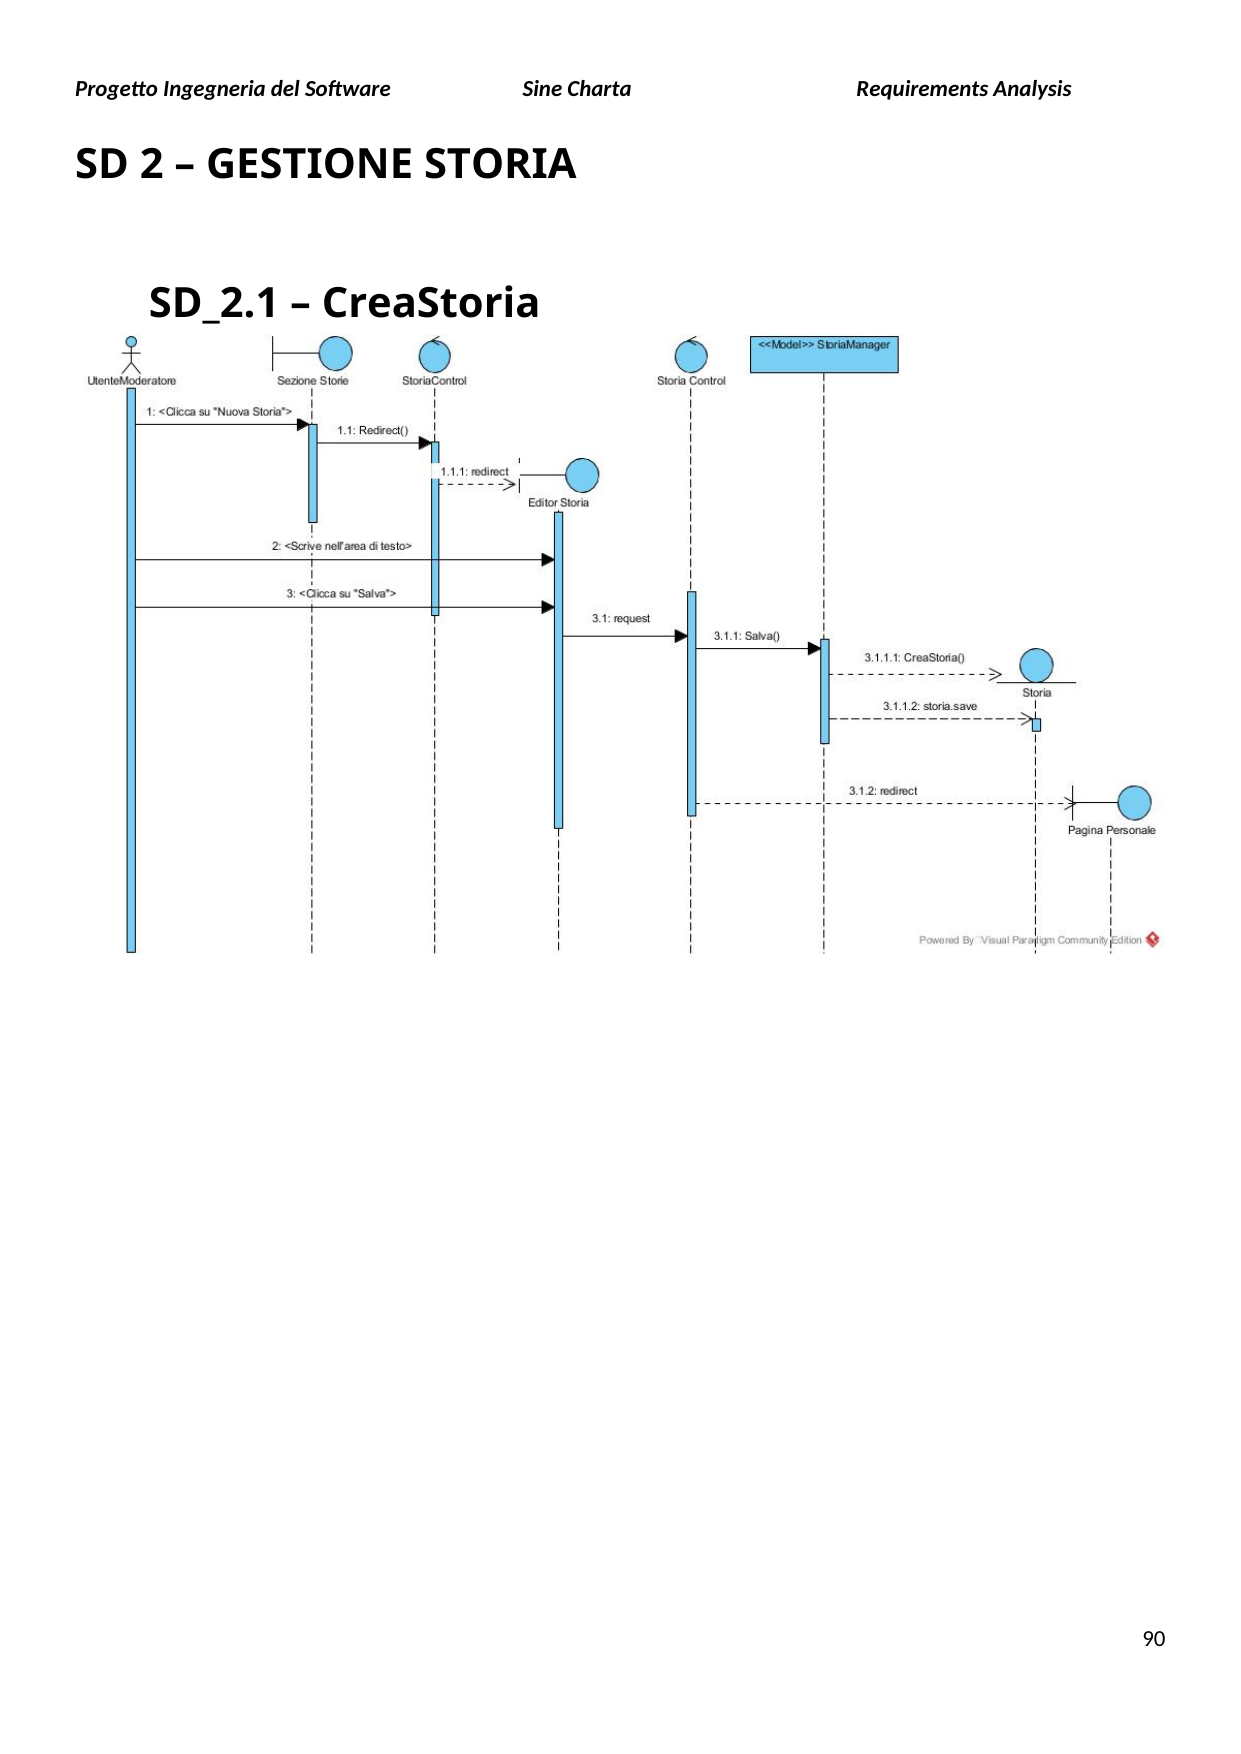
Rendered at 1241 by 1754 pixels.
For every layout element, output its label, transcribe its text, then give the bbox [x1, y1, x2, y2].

subtitle SD_2.1 – CreaStoria [75, 273, 1165, 330]
subtitle SD 2 – GESTIONE STORIA [75, 134, 1165, 191]
picture [75, 334, 1165, 957]
